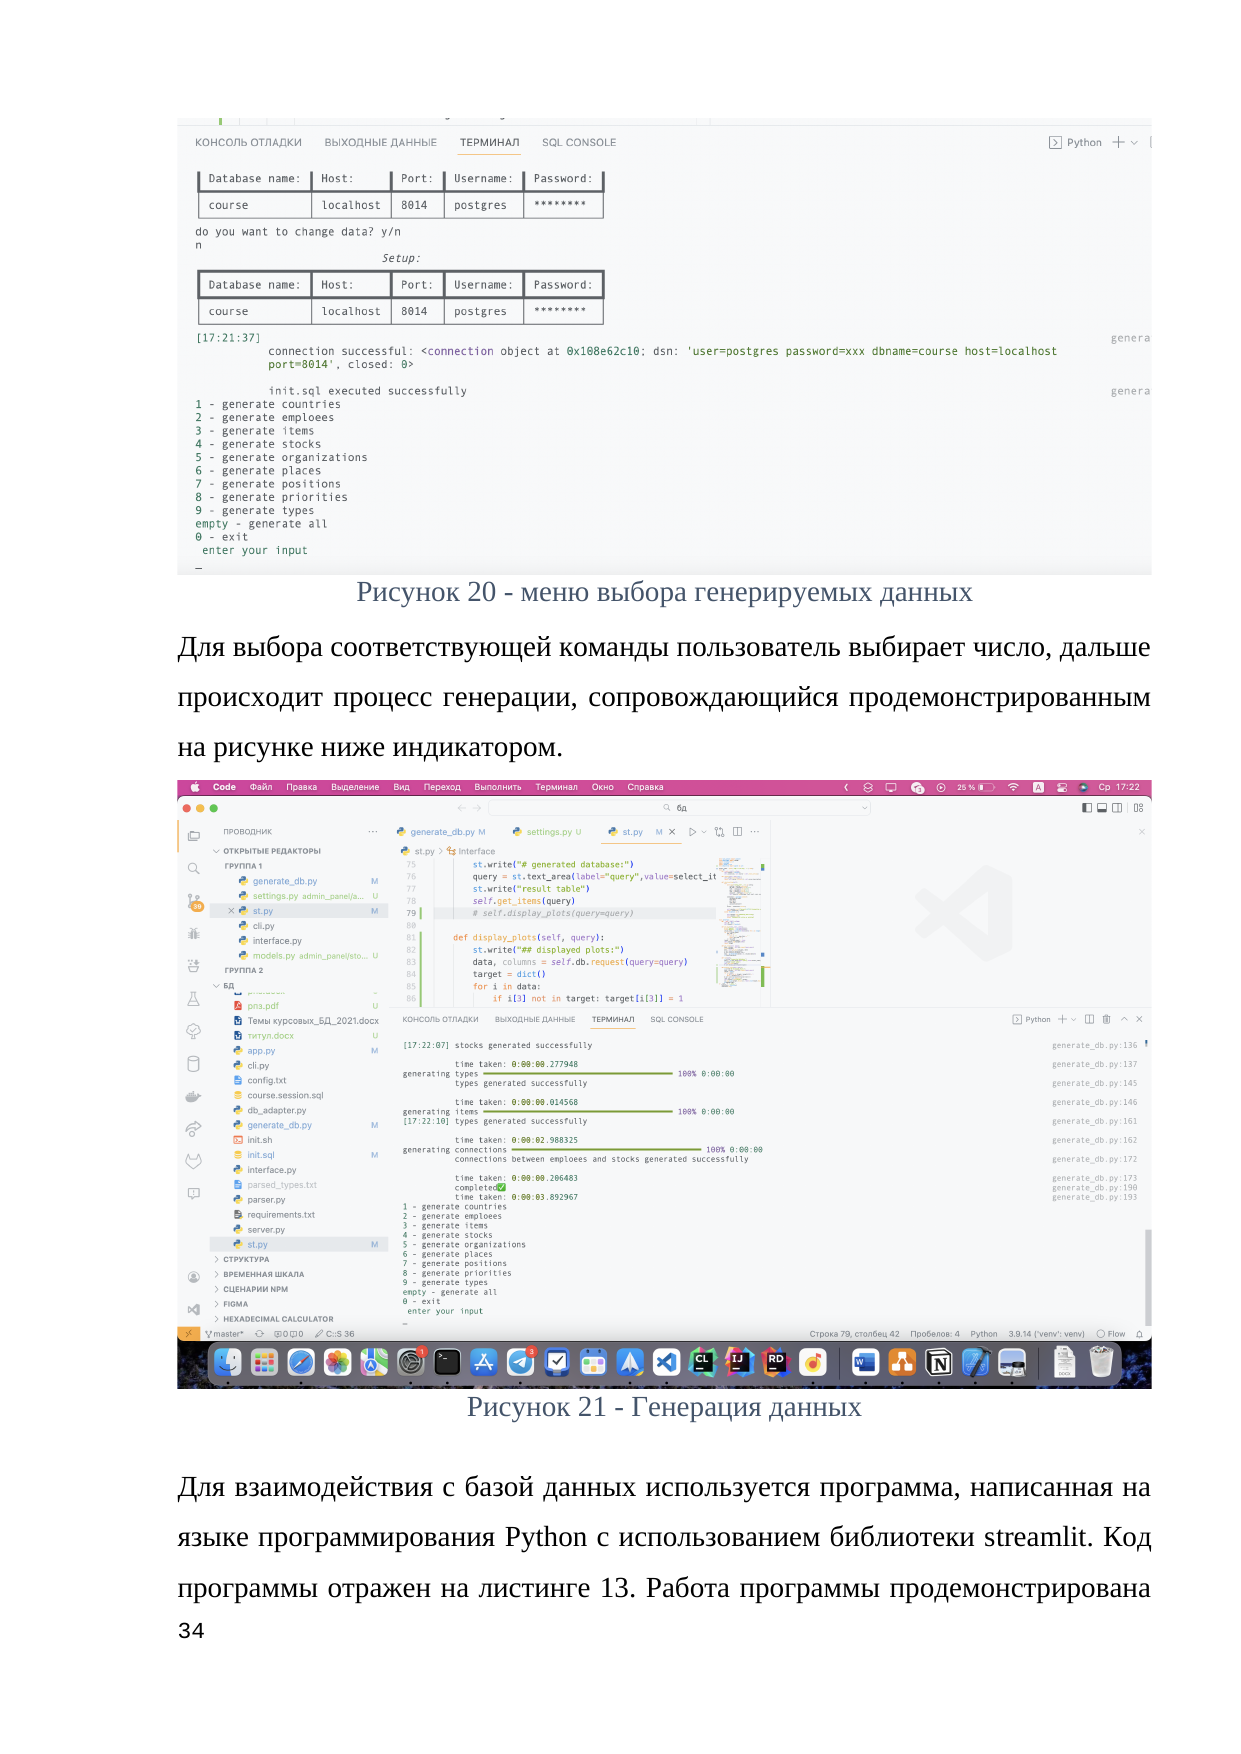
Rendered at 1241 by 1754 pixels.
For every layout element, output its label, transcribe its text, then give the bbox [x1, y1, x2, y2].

text Рисунок 20 - меню выбора генерируемых данных [177, 575, 1152, 608]
text Для выбора соответствующей команды пользователь выбирает число, дальше происходит процесс генерации, сопровождающийся продемонстрированным на рисунке ниже индикатором. [177, 629, 1152, 763]
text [177, 1469, 1152, 1603]
picture [177, 780, 1152, 1389]
text Рисунок 21 - Генерация данных [177, 1389, 1152, 1422]
picture [177, 118, 1152, 575]
